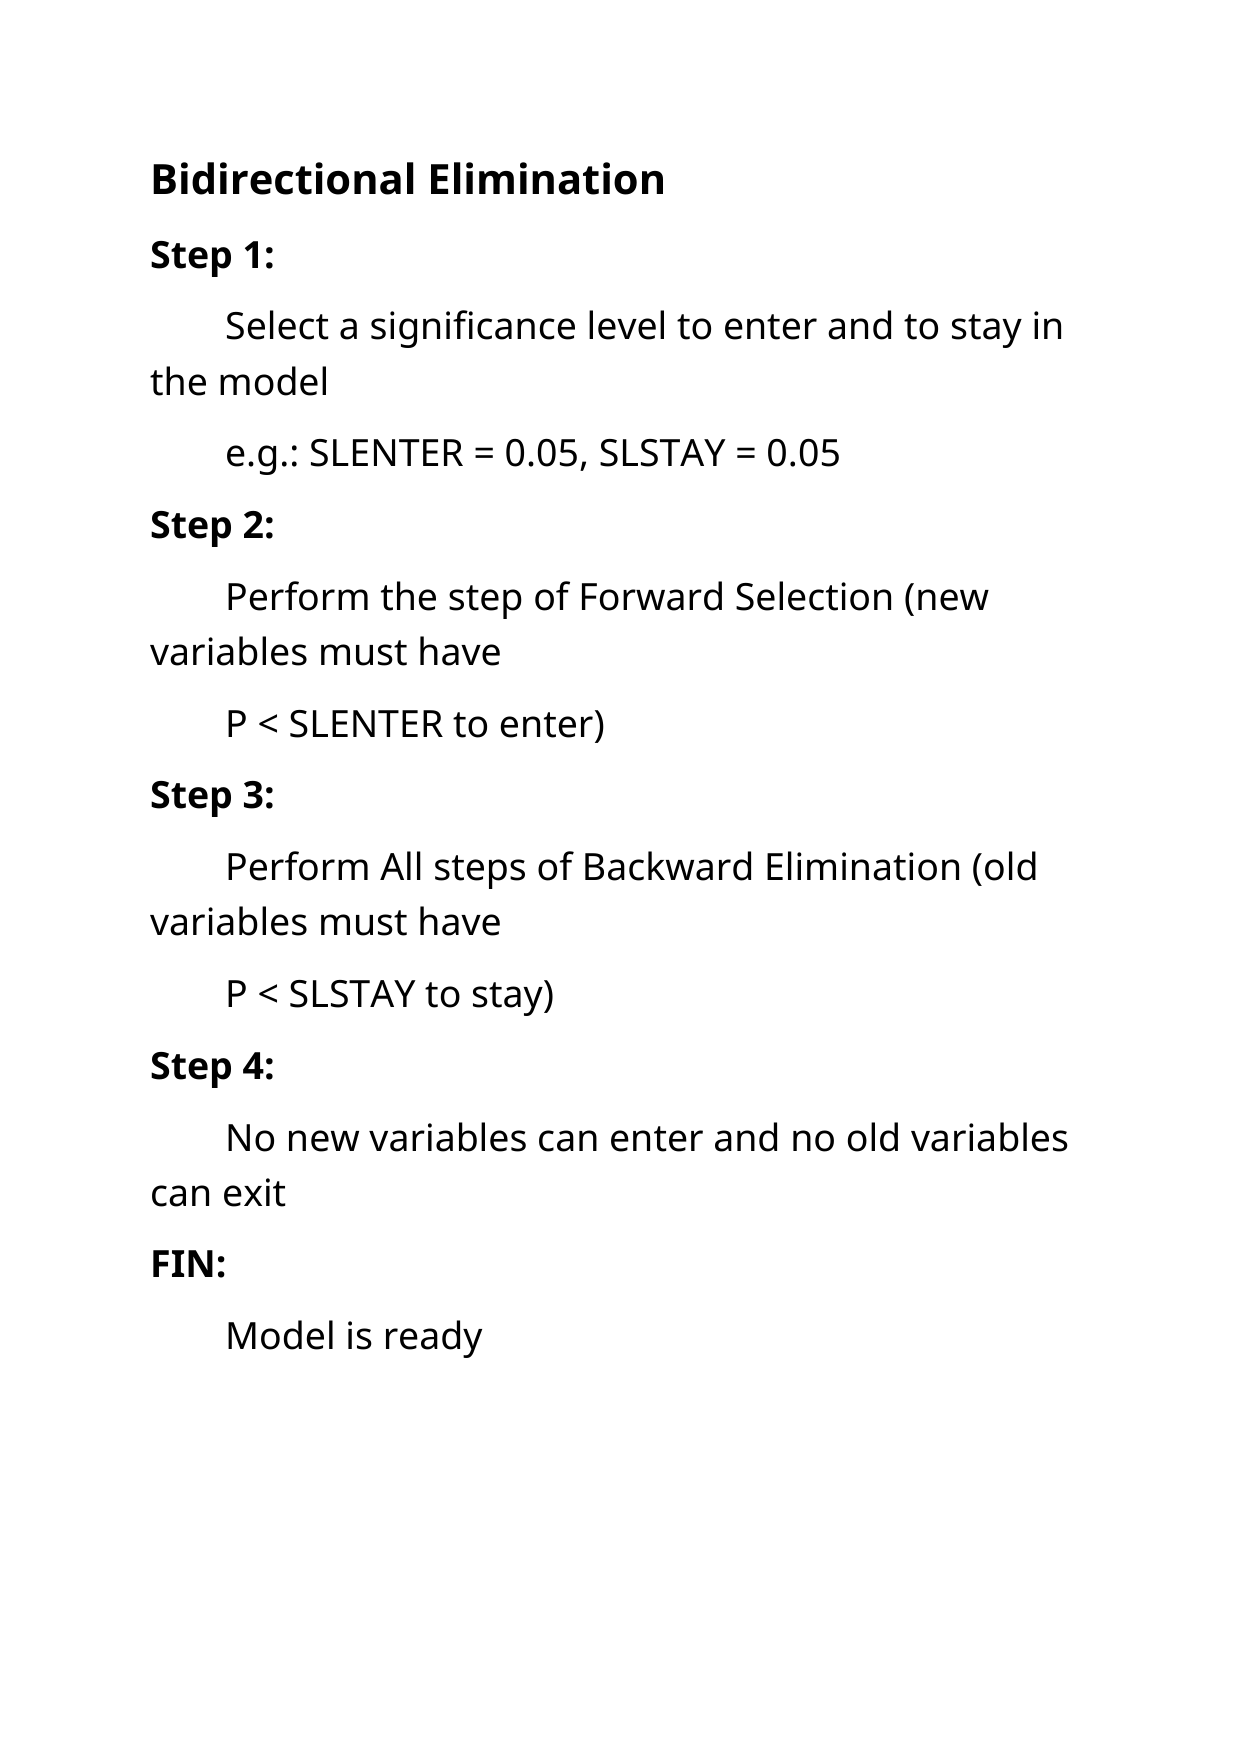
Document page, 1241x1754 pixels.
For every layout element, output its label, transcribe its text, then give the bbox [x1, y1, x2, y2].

text Step 2: [150, 498, 1090, 549]
text Select a significance level to enter and to stay in the model [150, 300, 1090, 406]
text FIN: [150, 1238, 1090, 1289]
text Step 4: [150, 1039, 1090, 1090]
text P < SLENTER to enter) [150, 697, 1090, 748]
text Step 1: [150, 228, 1090, 279]
text Step 3: [150, 769, 1090, 820]
text No new variables can enter and no old variables can exit [150, 1111, 1090, 1217]
text Model is ready [150, 1309, 1090, 1361]
text Perform the step of Forward Selection (new variables must have [150, 570, 1090, 676]
text P < SLSTAY to stay) [150, 967, 1090, 1018]
text e.g.: SLENTER = 0.05, SLSTAY = 0.05 [150, 427, 1090, 478]
text Perform All steps of Backward Elimination (old variables must have [150, 841, 1090, 947]
text Bidirectional Elimination [150, 150, 1090, 207]
